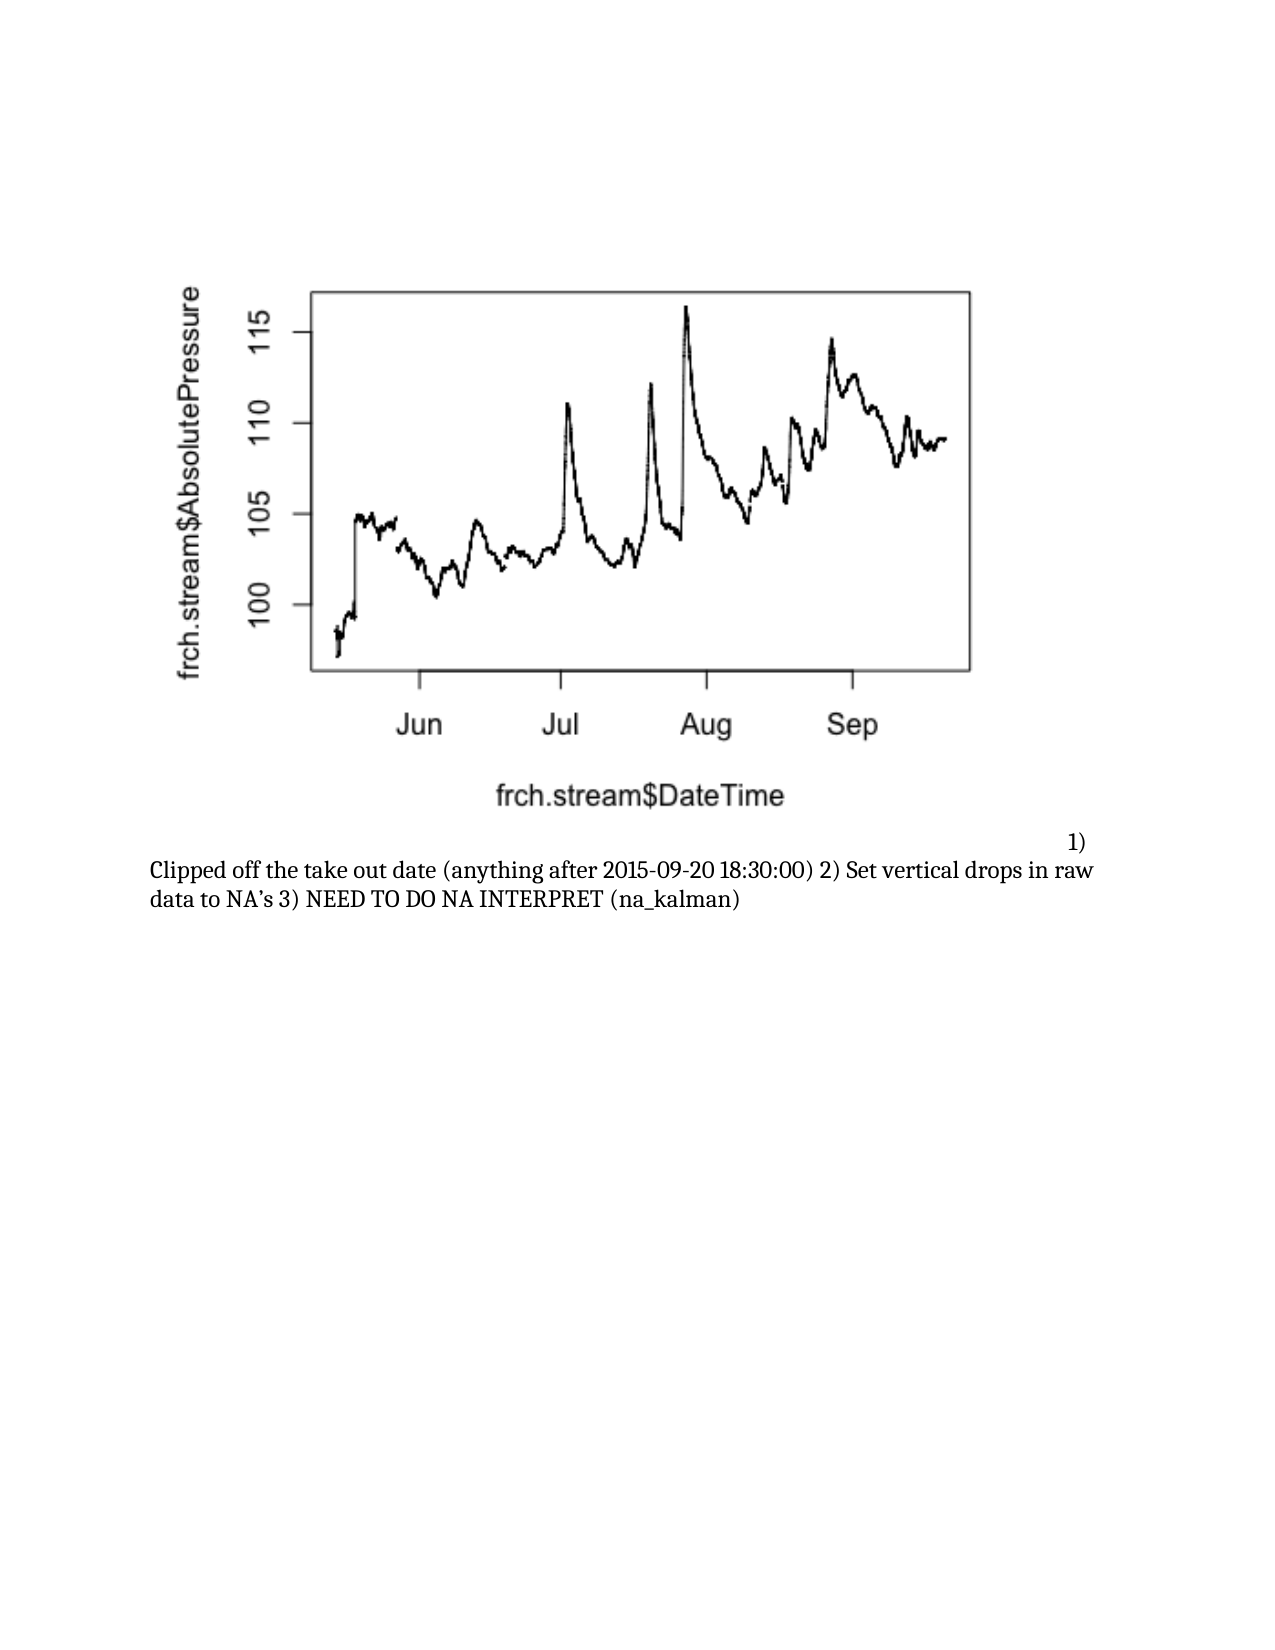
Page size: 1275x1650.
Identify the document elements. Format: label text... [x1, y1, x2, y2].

picture [168, 150, 1044, 850]
